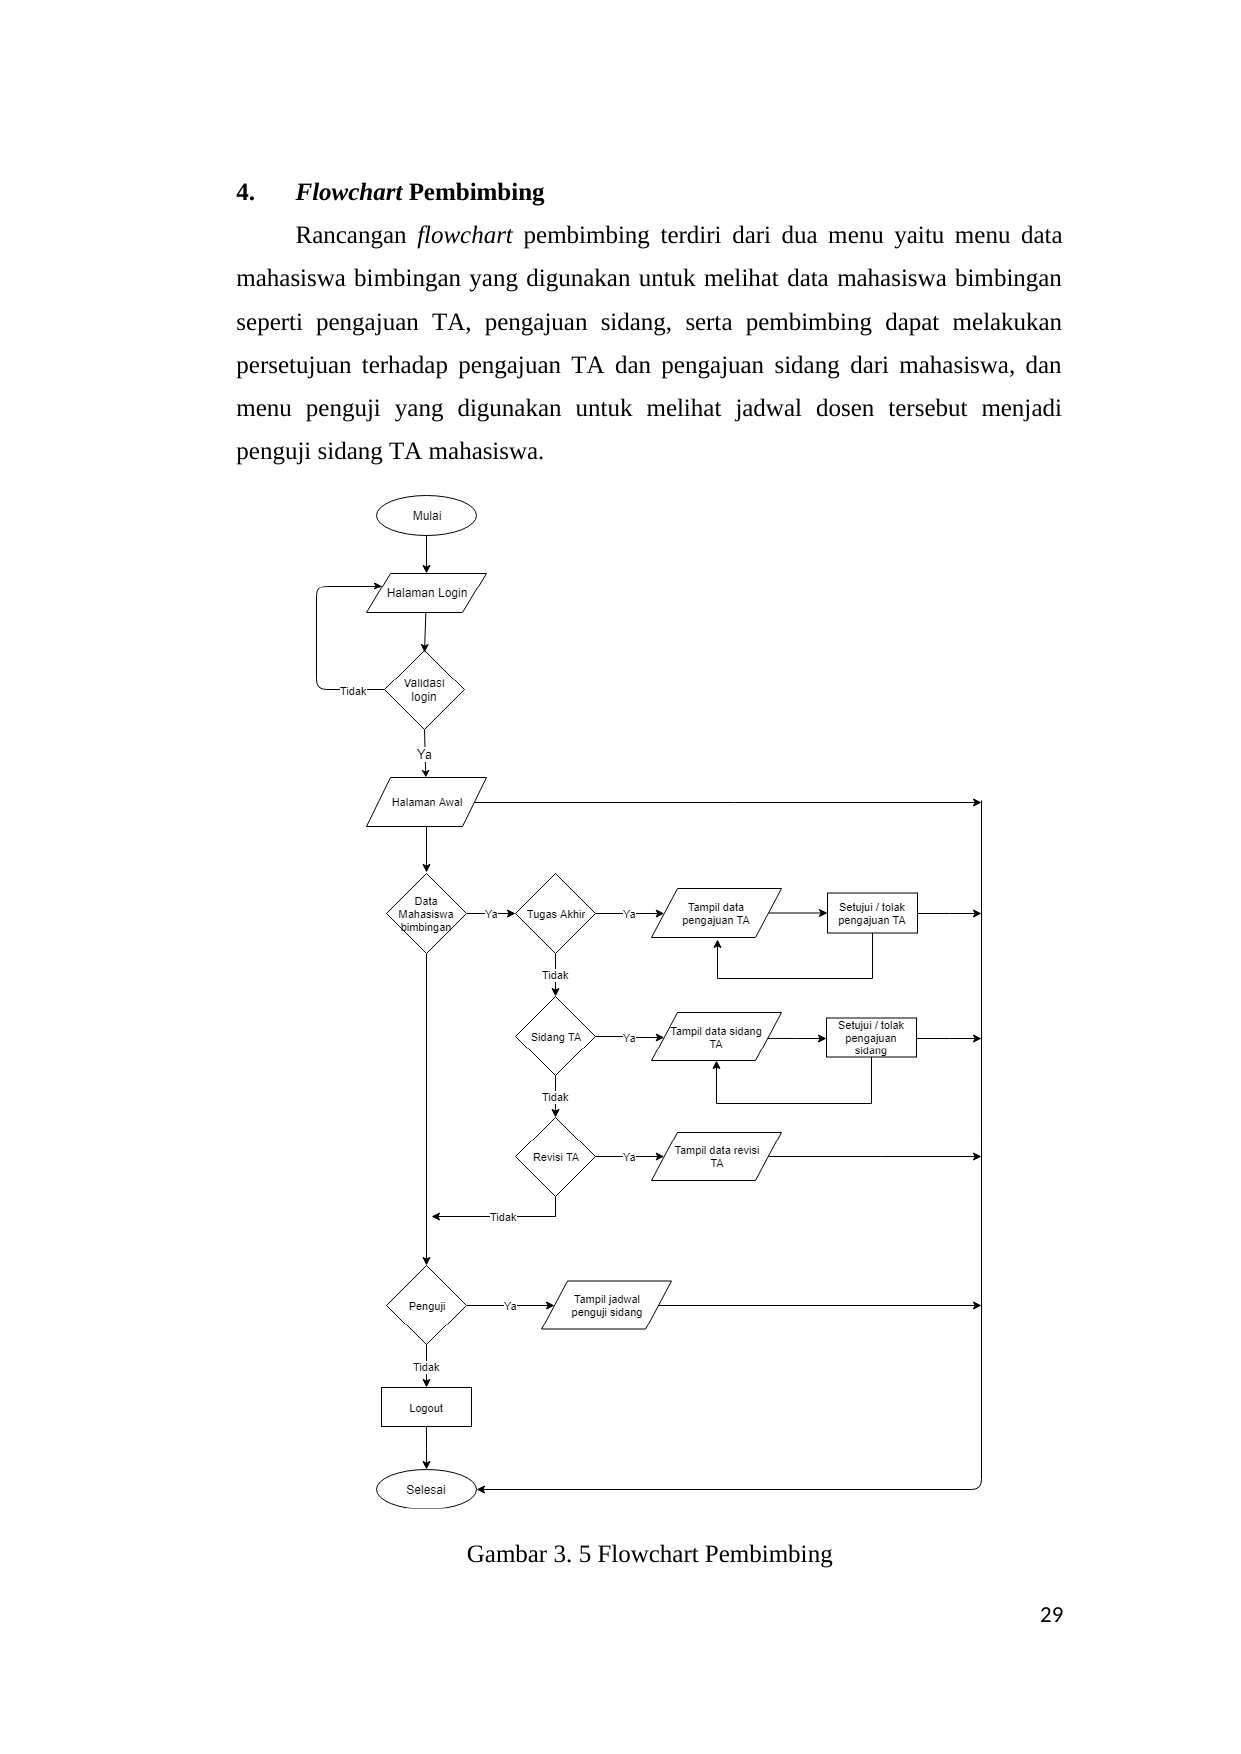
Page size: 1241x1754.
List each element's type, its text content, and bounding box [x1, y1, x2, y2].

list Flowchart Pembimbing [236, 177, 1063, 206]
picture [309, 495, 991, 1509]
text Rancangan flowchart pembimbing terdiri dari dua menu yaitu menu data mahasiswa bimbingan yang digunakan untuk melihat data mahasiswa bimbingan seperti pengajuan TA, pengajuan sidang, serta pembimbing dapat melakukan persetujuan terhadap pengajuan TA dan pengajuan sidang dari mahasiswa, dan menu penguji yang digunakan untuk melihat jadwal dosen tersebut menjadi penguji sidang TA mahasiswa. [236, 220, 1063, 465]
text Gambar 3. 5 Flowchart Pembimbing [236, 1539, 1063, 1568]
